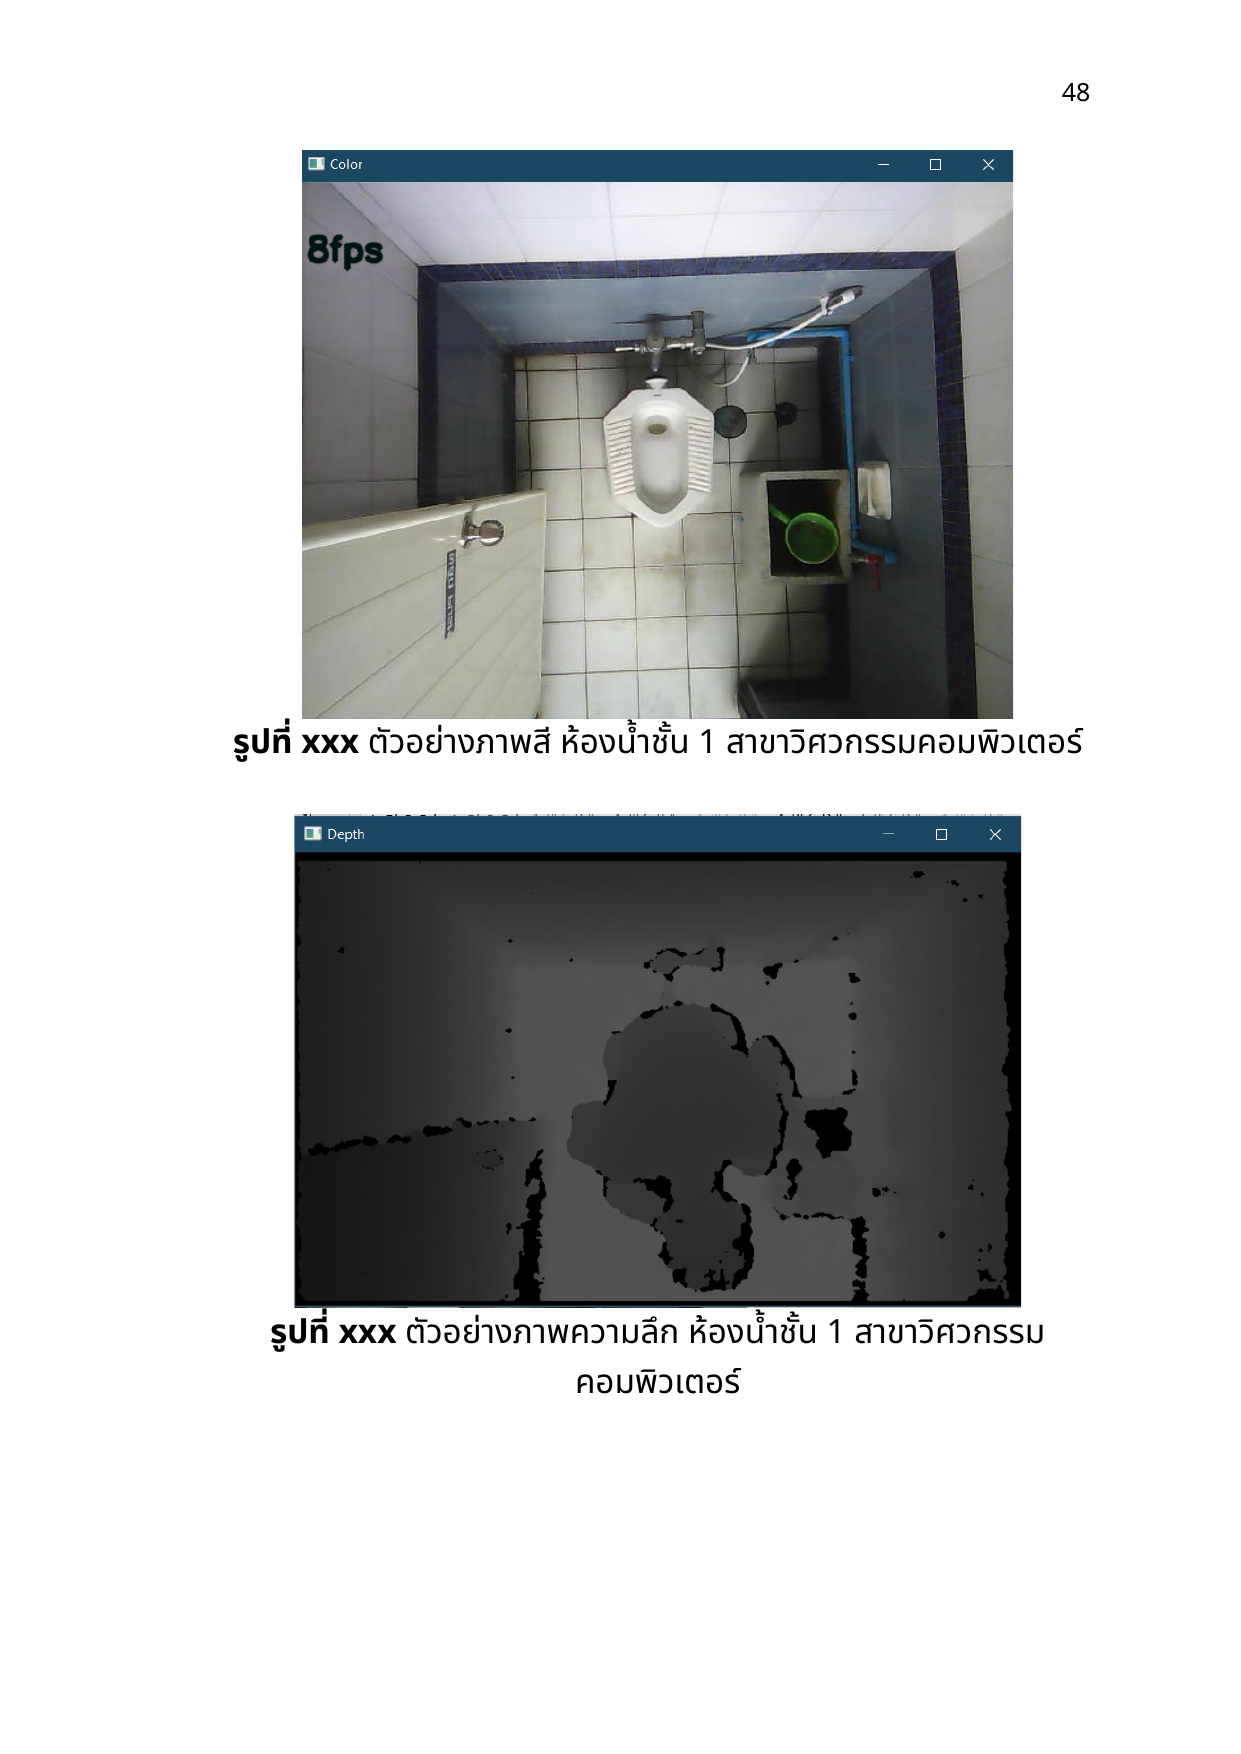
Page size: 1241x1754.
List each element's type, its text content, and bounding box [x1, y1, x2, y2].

text รูปที่ xxx ตัวอย่างภาพสี ห้องน้ำชั้น 1 สาขาวิศวกรรมคอมพิวเตอร์ [225, 718, 1090, 769]
picture [294, 814, 1022, 1308]
text รูปที่ xxx ตัวอย่างภาพความลึก ห้องน้ำชั้น 1 สาขาวิศวกรรมคอมพิวเตอร์ [225, 1308, 1090, 1409]
picture [302, 150, 1014, 719]
